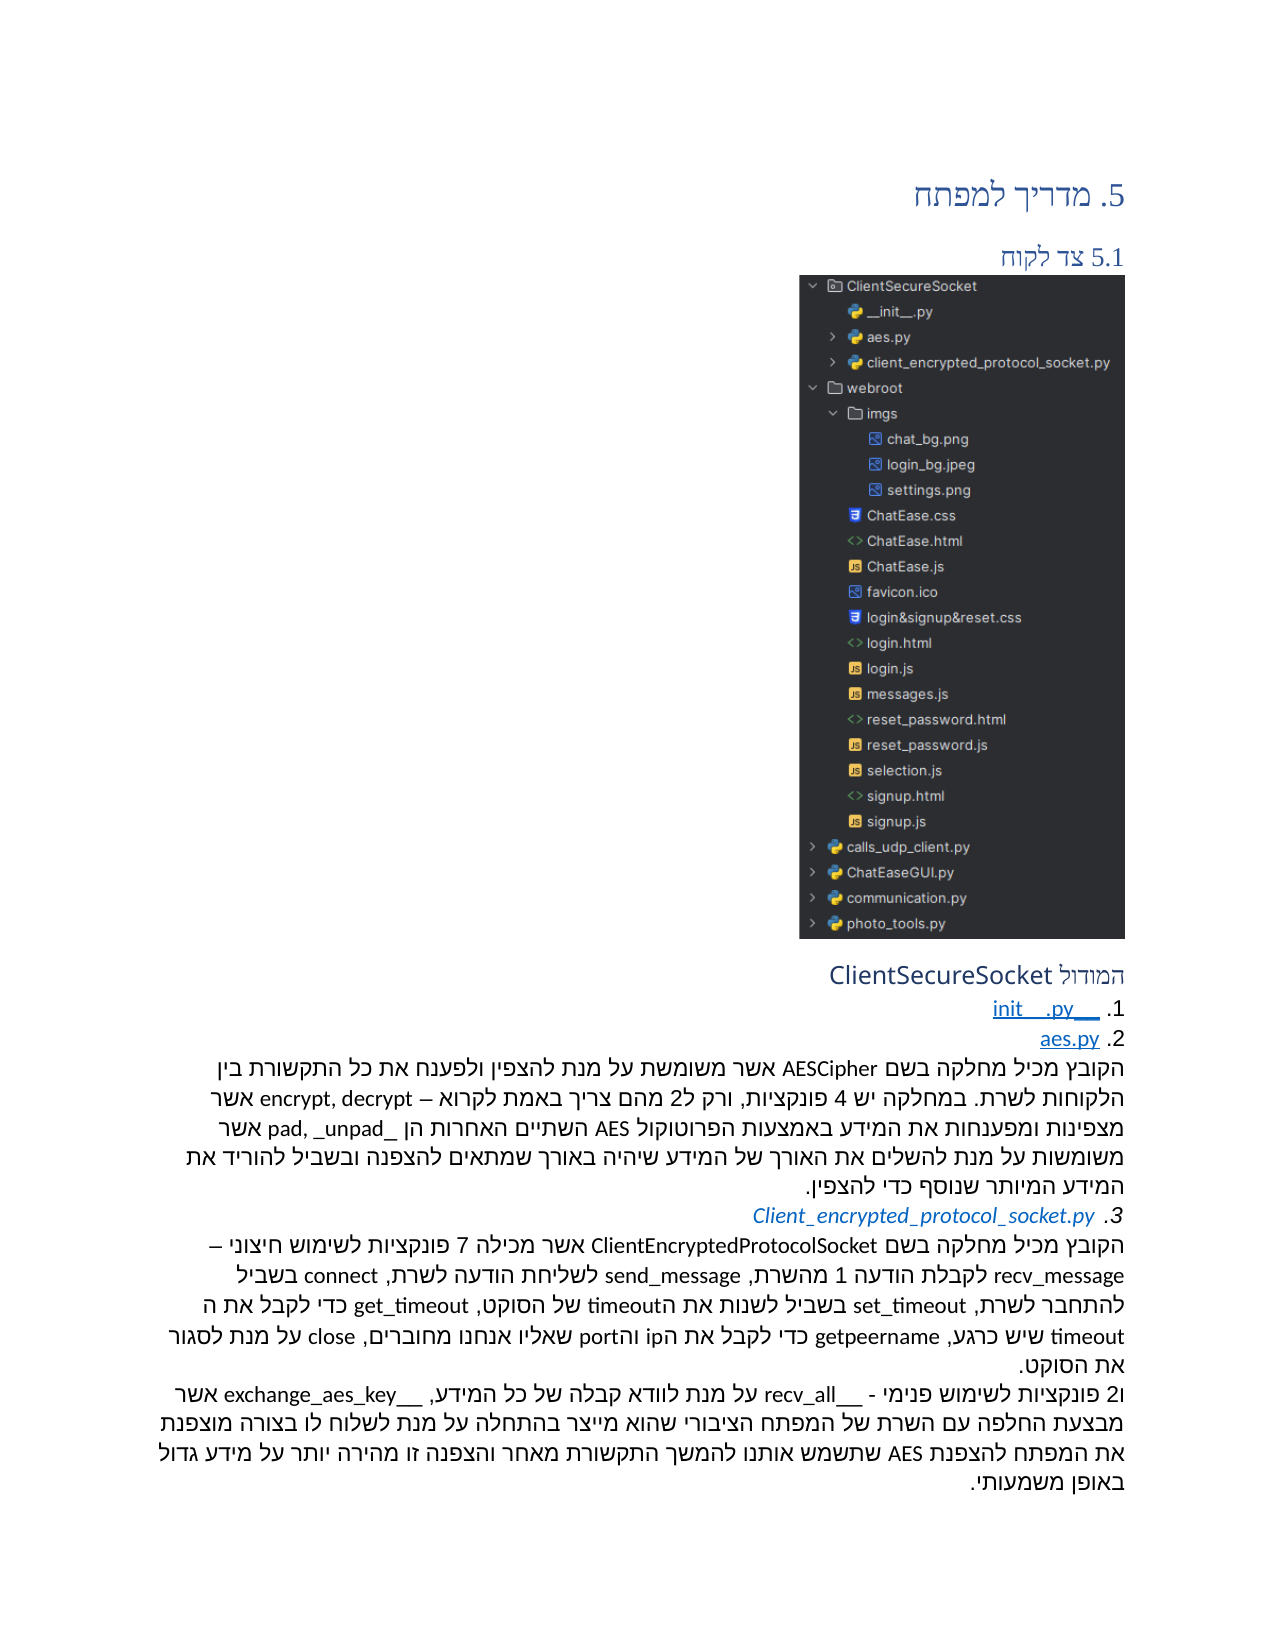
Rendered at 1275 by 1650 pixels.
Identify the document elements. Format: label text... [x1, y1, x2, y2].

text המודול ClientSecureSocket 1. __init__.py 2. aes.py הקובץ מכיל מחלקה בשם AESCipher אשר משומשת על מנת להצפין ולפענח את כל התקשורת בין הלקוחות לשרת. במחלקה יש 4 פונקציות, ורק ל2 מהם צריך באמת לקרוא – encrypt, decrypt אשר מצפינות ומפענחות את המידע באמצעות הפרוטוקול AES השתיים האחרות הן _pad, _unpad אשר משומשות על מנת להשלים את האורך של המידע שיהיה באורך שמתאים להצפנה ובשביל להוריד את המידע המיותר שנוסף כדי להצפין. 3. Client_encrypted_protocol_socket.py הקובץ מכיל מחלקה בשם ClientEncryptedProtocolSocket אשר מכילה 7 פונקציות לשימוש חיצוני – recv_message לקבלת הודעה 1 מהשרת, send_message לשליחת הודעה לשרת, connect בשביל להתחבר לשרת, set_timeout בשביל לשנות את הtimeout של הסוקט, get_timeout כדי לקבל את הtimeout שיש כרגע, getpeername כדי לקבל את הip והport שאליו אנחנו מחוברים, close על מנת לסגור את הסוקט. ו2 פונקציות לשימוש פנימי - __recv_all על מנת לוודא קבלה של כל המידע, __exchange_aes_key אשר מבצעת החלפה עם השרת של המפתח הציבורי שהוא מייצר בהתחלה על מנת לשלוח לו בצורה מוצפנת את המפתח להצפנת AES שתשמש אותנו להמשך התקשורת מאחר והצפנה זו מהירה יותר על מידע גדול באופן משמעותי. [150, 958, 1125, 1495]
subtitle 5. מדריך למפתח [150, 175, 1125, 213]
subtitle 5.1 צד לקוח [150, 241, 1125, 272]
picture [799, 275, 1125, 939]
